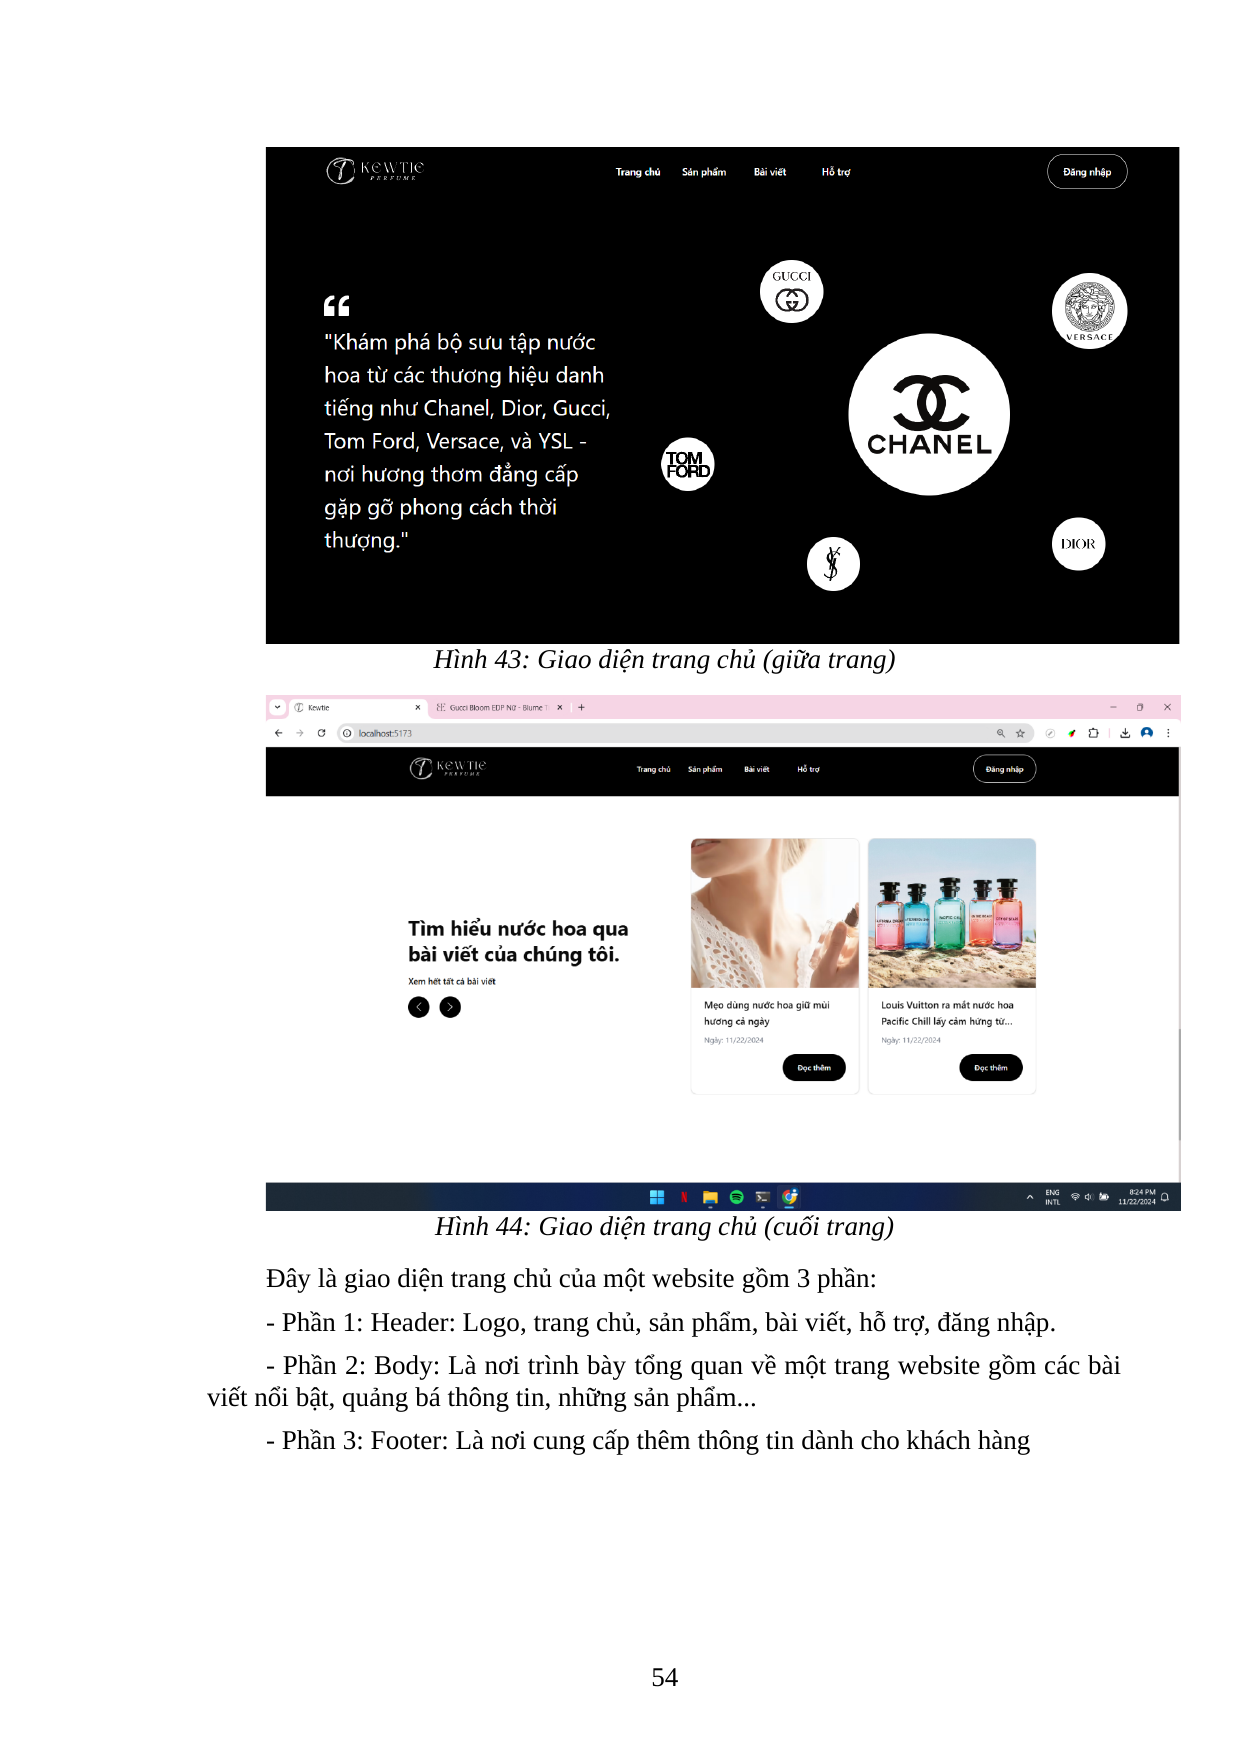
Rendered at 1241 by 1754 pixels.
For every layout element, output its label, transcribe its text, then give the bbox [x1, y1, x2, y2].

picture [265, 147, 1180, 644]
text - Phần 3: Footer: Là nơi cung cấp thêm thông tin dành cho khách hàng [207, 1424, 1122, 1455]
picture [265, 695, 1181, 1211]
text Hình 44: Giao diện trang chủ (cuối trang) [207, 1210, 1122, 1241]
text Hình 43: Giao diện trang chủ (giữa trang) [207, 643, 1122, 675]
text - Phần 2: Body: Là nơi trình bày tổng quan về một trang website gồm các bài viết nổi bật, quảng bá thông tin, những sản phẩm... [207, 1349, 1122, 1412]
text - Phần 1: Header: Logo, trang chủ, sản phẩm, bài viết, hỗ trợ, đăng nhập. [207, 1306, 1122, 1337]
text Đây là giao diện trang chủ của một website gồm 3 phần: [207, 1262, 1122, 1293]
